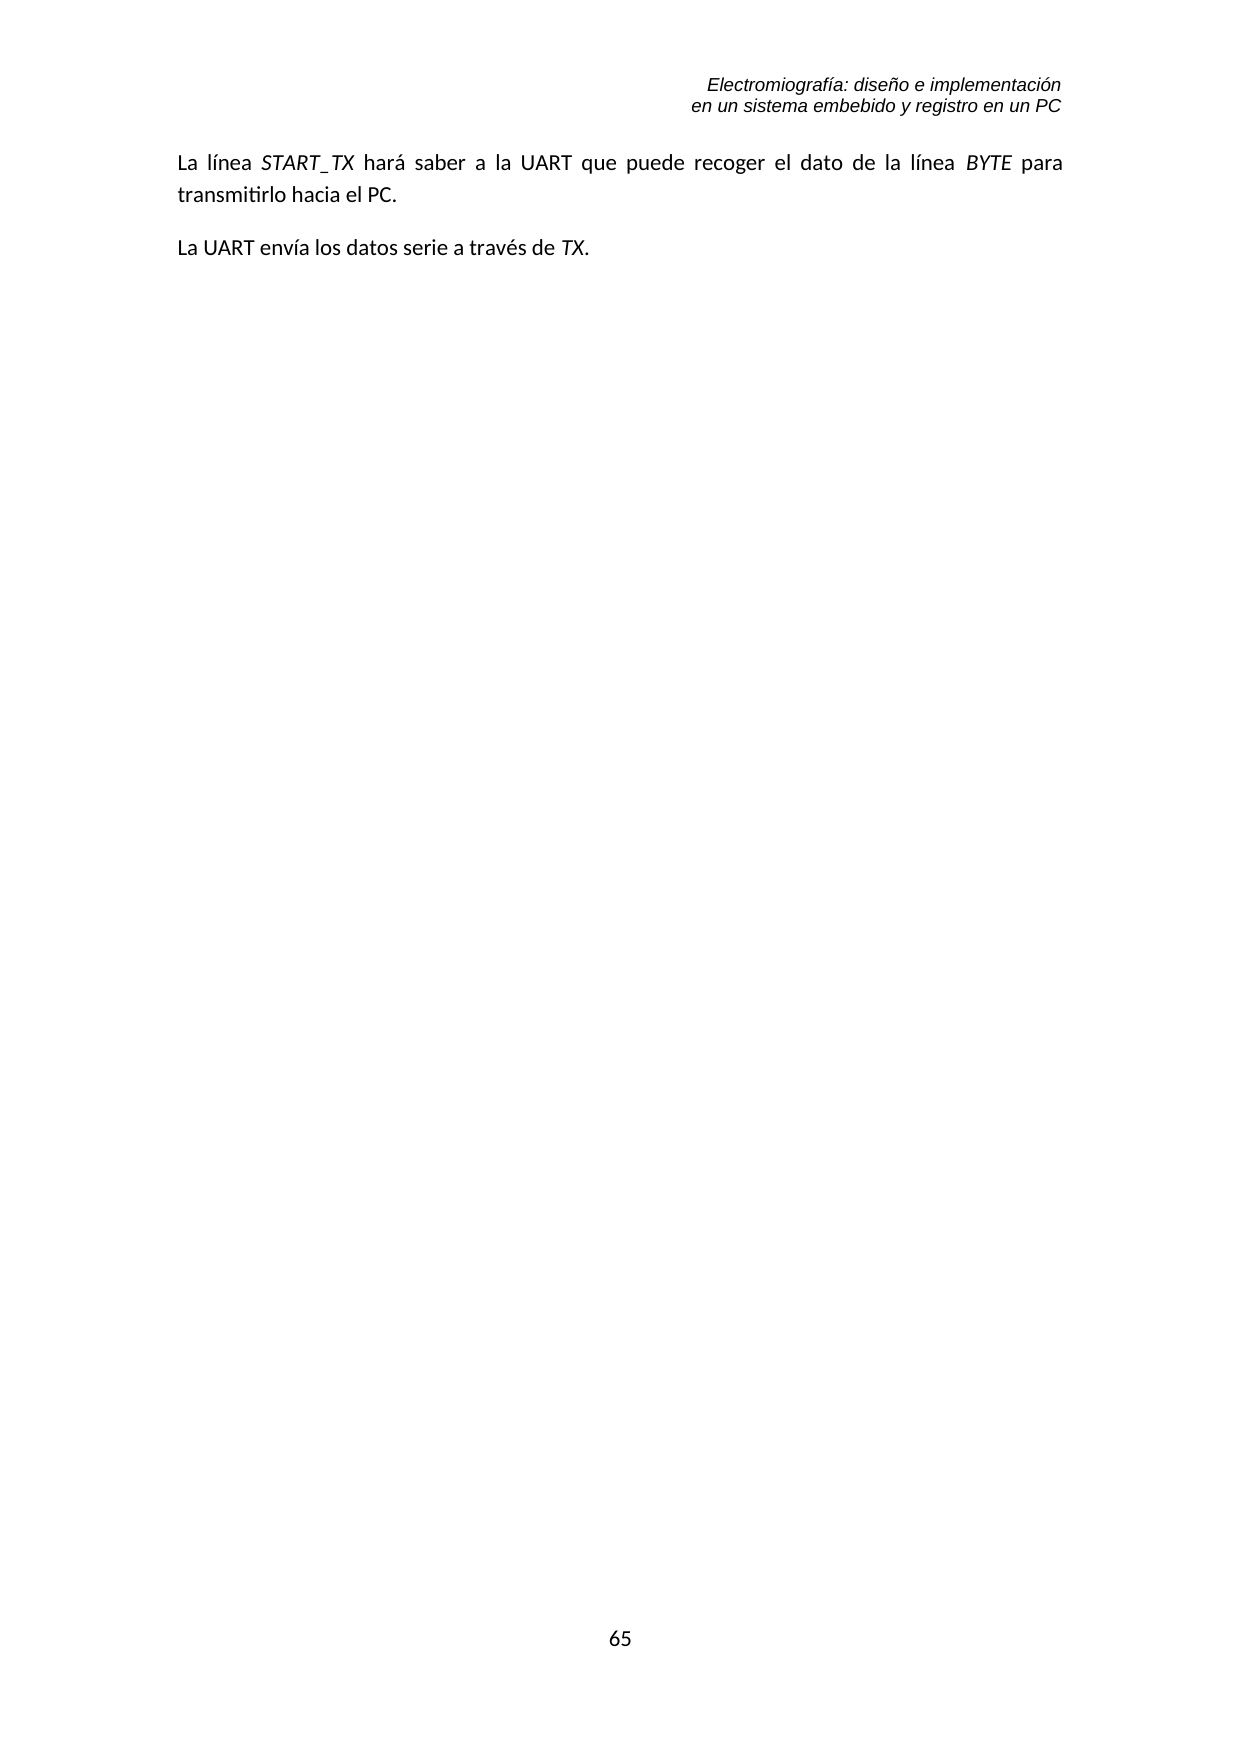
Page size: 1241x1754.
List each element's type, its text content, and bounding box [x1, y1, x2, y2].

text La UART envía los datos serie a través de TX. [177, 233, 1063, 261]
text La línea START_TX hará saber a la UART que puede recoger el dato de la línea BYTE para transmitirlo hacia el PC. [177, 148, 1063, 208]
